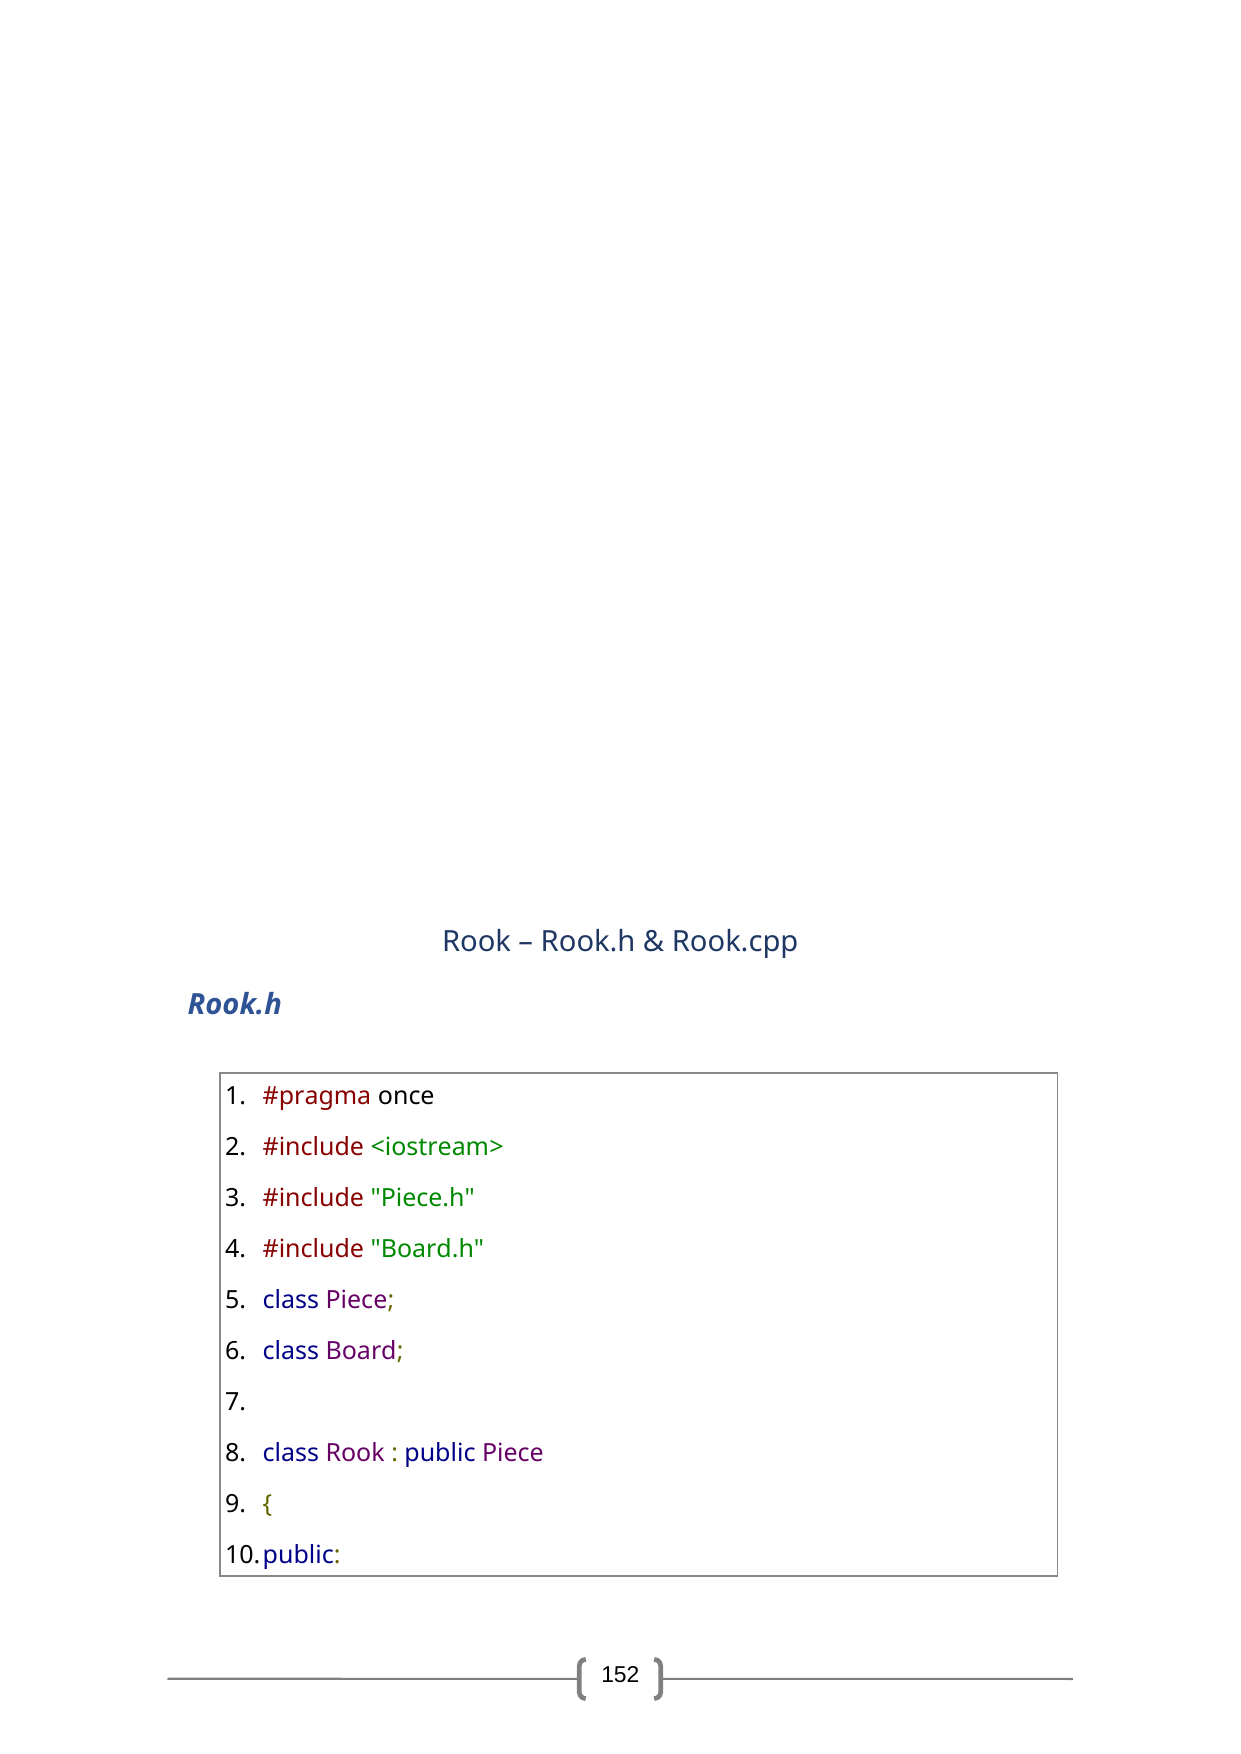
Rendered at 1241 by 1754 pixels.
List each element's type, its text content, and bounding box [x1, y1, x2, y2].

list #pragma once [221, 1074, 1057, 1112]
list public: [221, 1531, 1057, 1575]
list class Board; [221, 1327, 1057, 1367]
list #include "Board.h" [221, 1225, 1057, 1265]
subtitle Rook.h [187, 983, 1053, 1023]
list class Rook : public Piece [221, 1429, 1057, 1469]
list #include <iostream> [221, 1123, 1057, 1163]
list class Piece; [221, 1276, 1057, 1316]
list #include "Piece.h" [221, 1174, 1057, 1214]
list { [221, 1480, 1057, 1520]
subtitle Rook – Rook.h & Rook.cpp [187, 920, 1053, 959]
